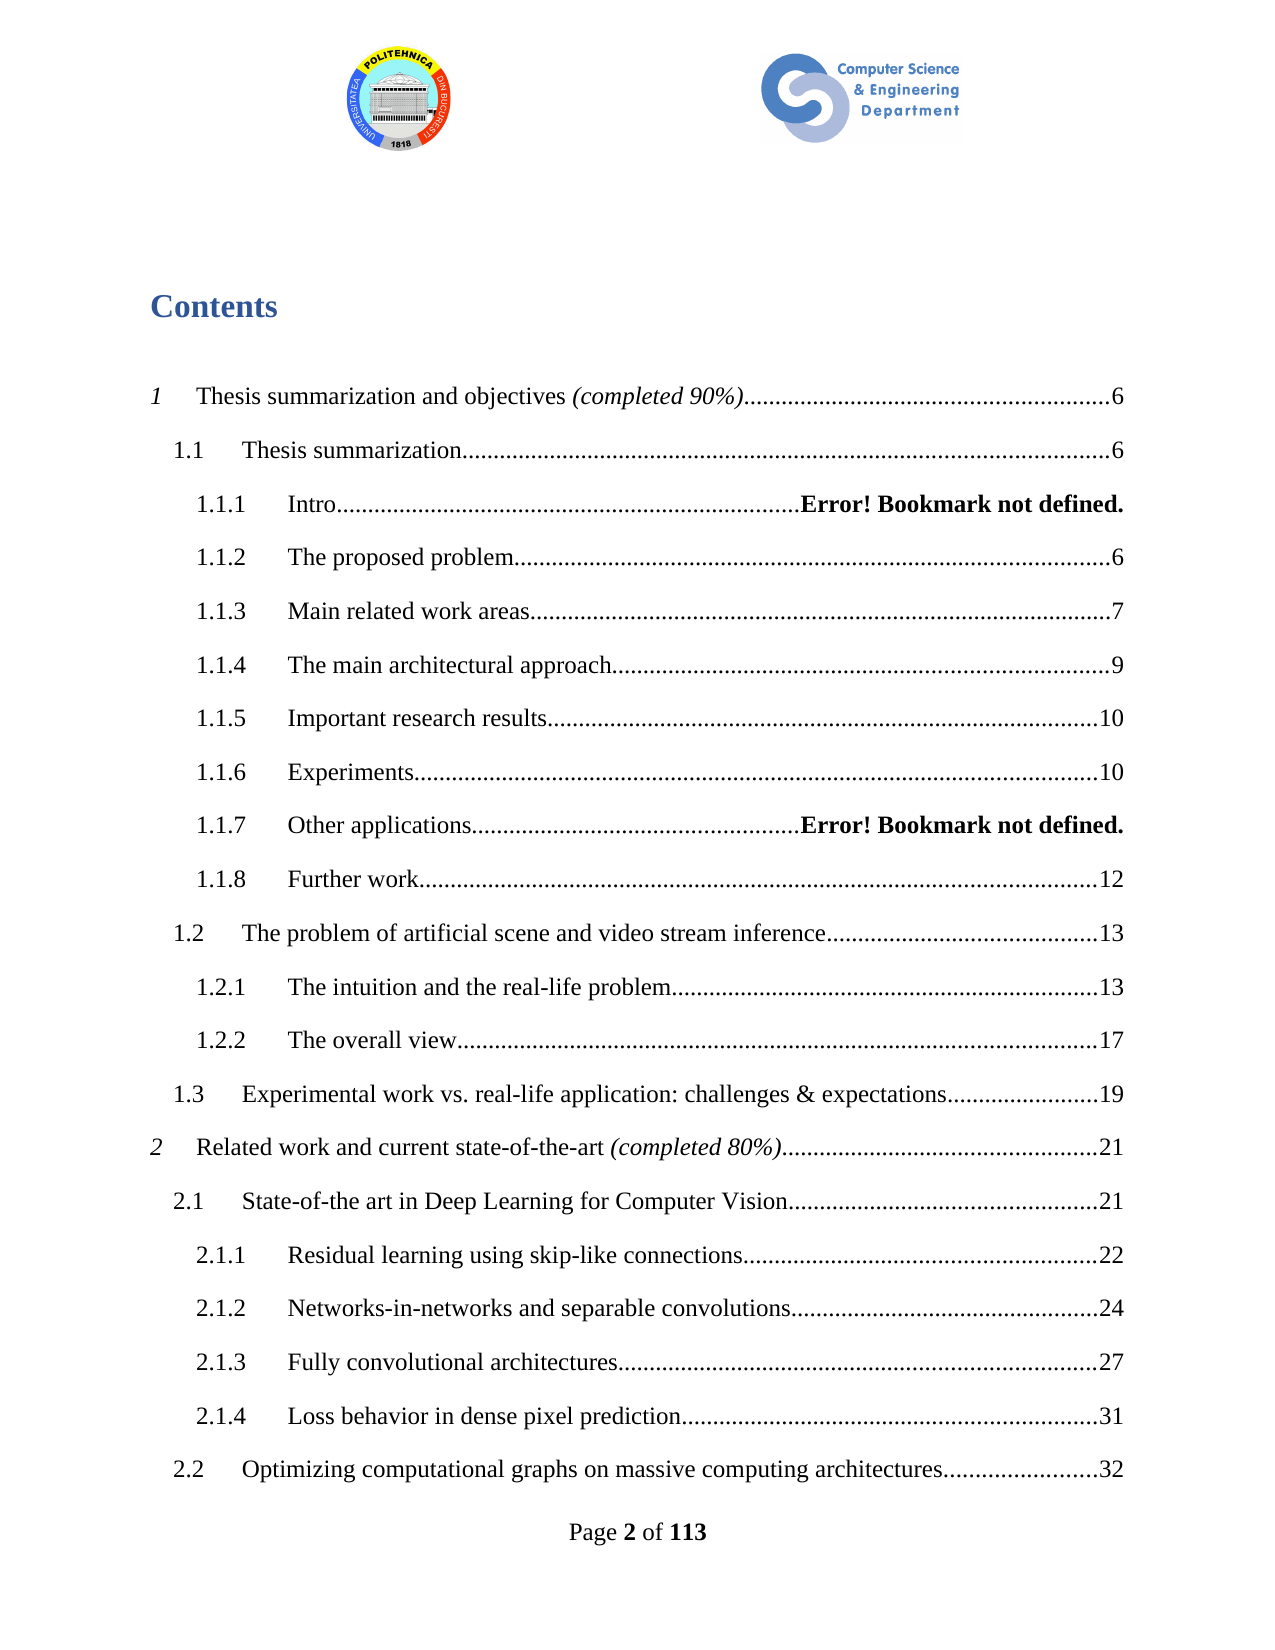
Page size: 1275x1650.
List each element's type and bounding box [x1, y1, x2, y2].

picture [346, 46, 451, 151]
picture [760, 53, 963, 144]
